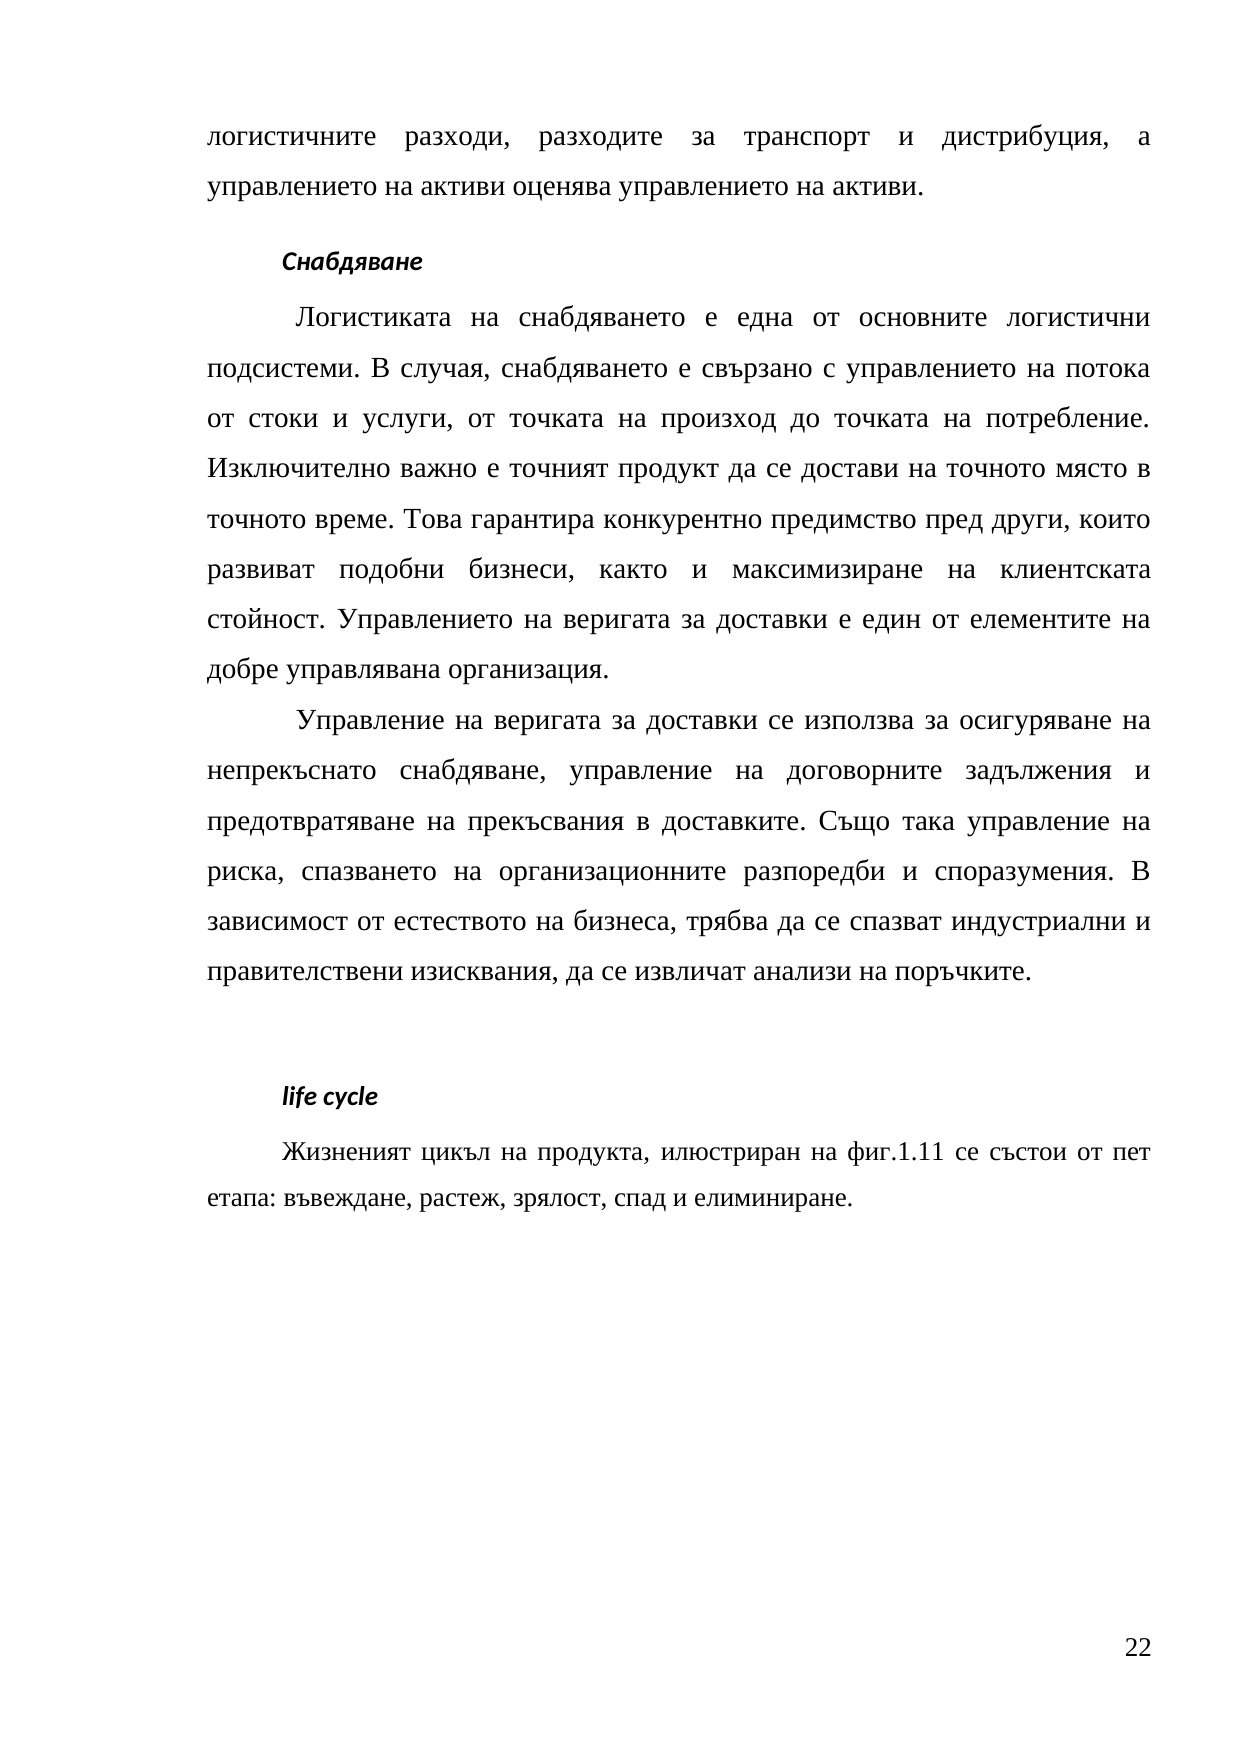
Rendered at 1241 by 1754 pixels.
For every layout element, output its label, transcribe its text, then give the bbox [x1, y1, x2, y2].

text Жизненият цикъл на продукта, илюстриран на фиг.1.11 се състои от пет етапа: въвеждане, растеж, зрялост, спад и елиминиране. [207, 1135, 1152, 1213]
text Логистиката на снабдяването е една от основните логистични подсистеми. В случая, снабдяването е свързано с управлението на потока от стоки и услуги, от точката на произход до точката на потребление. Изключително важно е точният продукт да се достави на точното място в точното време. Това гарантира конкурентно предимство пред други, които развиват подобни бизнеси, както и максимизиране на клиентската стойност. Управлението на веригата за доставки е един от елементите на добре управлявана организация. [207, 299, 1152, 685]
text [207, 118, 1152, 202]
subtitle life cycle [207, 1079, 1152, 1112]
subtitle Снабдяване [207, 244, 1152, 277]
text Управление на веригата за доставки се използва за осигуряване на непрекъснато снабдяване, управление на договорните задължения и предотвратяване на прекъсвания в доставките. Също така управление на риска, спазването на организационните разпоредби и споразумения. В зависимост от естеството на бизнеса, трябва да се спазват индустриални и правителствени изисквания, да се извличат анализи на поръчките. [207, 702, 1152, 987]
